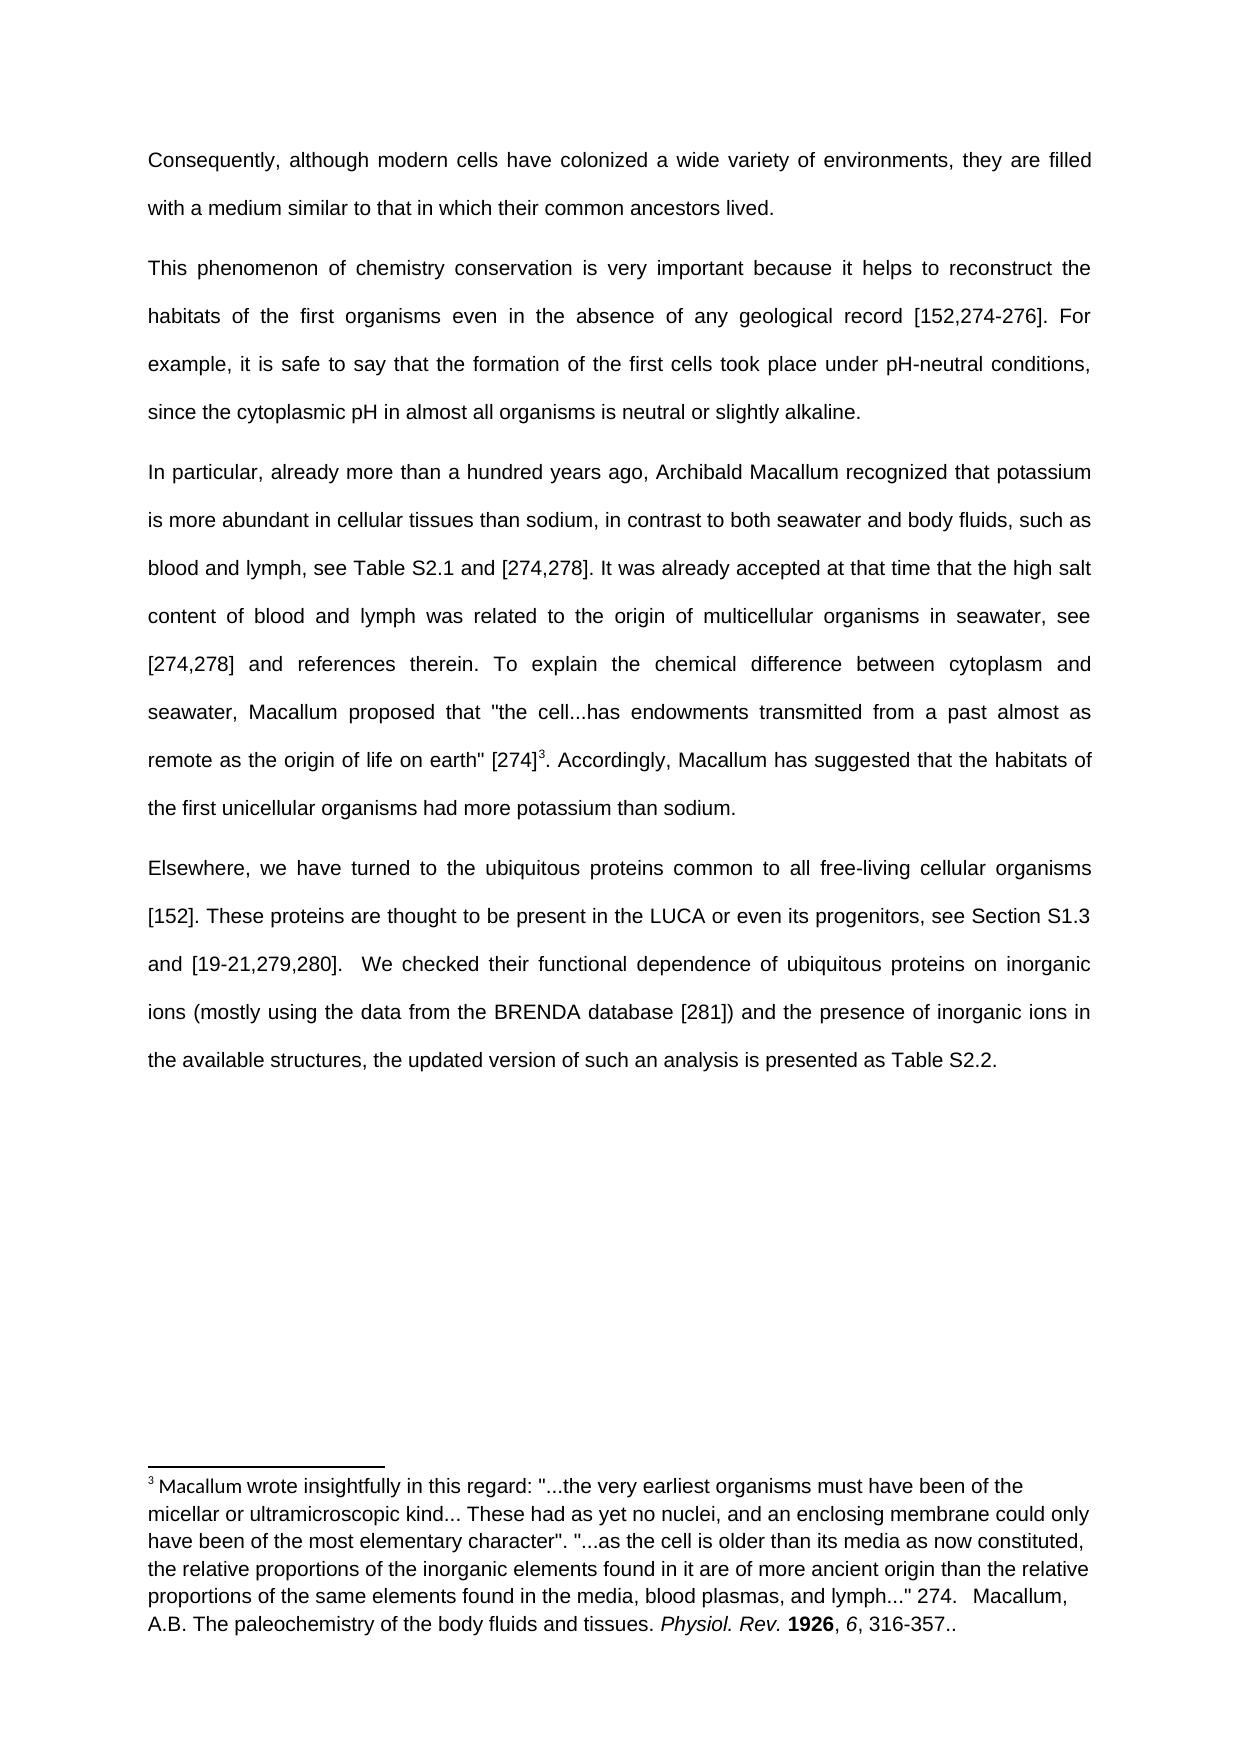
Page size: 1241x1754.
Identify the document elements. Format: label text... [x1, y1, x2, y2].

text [148, 148, 1093, 219]
text Elsewhere, we have turned to the ubiquitous proteins common to all free-living cellular organisms [152]. These proteins are thought to be present in the LUCA or even its progenitors, see Section S1.3 and [19-21,279,280]. We checked their functional dependence of ubiquitous proteins on inorganic ions (mostly using the data from the BRENDA database [281]) and the presence of inorganic ions in the available structures, the updated version of such an analysis is presented as Table S2.2. [148, 856, 1093, 1072]
text This phenomenon of chemistry conservation is very important because it helps to reconstruct the habitats of the first organisms even in the absence of any geological record [152,274-276]. For example, it is safe to say that the formation of the first cells took place under pH-neutral conditions, since the cytoplasmic pH in almost all organisms is neutral or slightly alkaline. [148, 256, 1093, 424]
text In particular, already more than a hundred years ago, Archibald Macallum recognized that potassium is more abundant in cellular tissues than sodium, in contrast to both seawater and body fluids, such as blood and lymph, see Table S2.1 and [274,278]. It was already accepted at that time that the high salt content of blood and lymph was related to the origin of multicellular organisms in seawater, see [274,278] and references therein. To explain the chemical difference between cytoplasm and seawater, Macallum proposed that "the cell...has endowments transmitted from a past almost as remote as the origin of life on earth" [274]. Accordingly, Macallum has suggested that the habitats of the first unicellular organisms had more potassium than sodium. [148, 460, 1093, 819]
